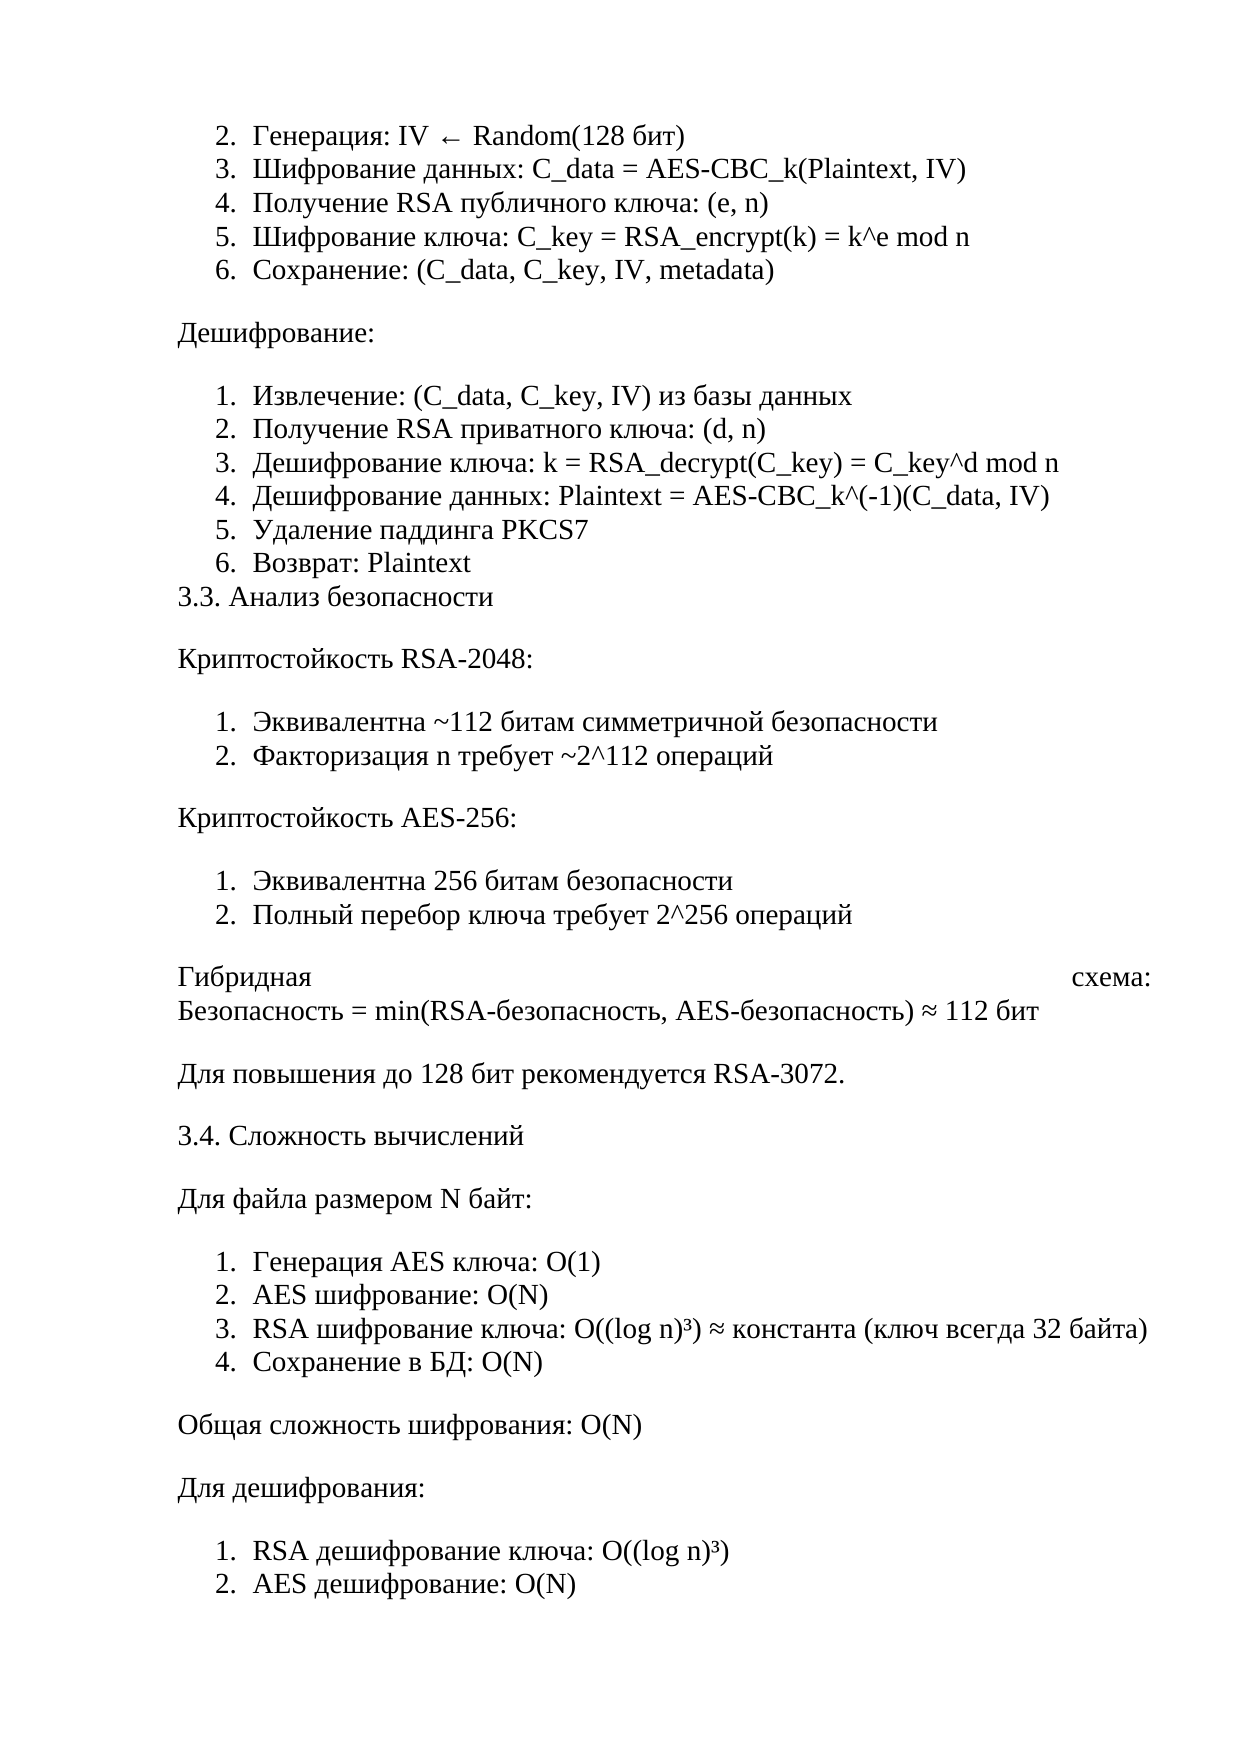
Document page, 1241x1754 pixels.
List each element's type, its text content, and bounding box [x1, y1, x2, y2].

list AES шифрование: O(N) [215, 1277, 1152, 1311]
list Сохранение: (C_data, C_key, IV, metadata) [215, 252, 1152, 286]
list Возврат: Plaintext [215, 545, 1152, 579]
text Общая сложность шифрования: O(N) [177, 1407, 1152, 1441]
list Эквивалентна ~112 битам симметричной безопасности [215, 704, 1152, 738]
text Гибридная схема: Безопасность = min(RSA-безопасность, AES-безопасность) ≈ 112 бит [177, 959, 1152, 1027]
list Шифрование данных: C_data = AES-CBC_k(Plaintext, IV) [215, 152, 1152, 185]
list RSA шифрование ключа: O((log n)³) ≈ константа (ключ всегда 32 байта) [215, 1311, 1152, 1344]
list Получение RSA публичного ключа: (e, n) [215, 185, 1152, 219]
list Генерация AES ключа: O(1) [215, 1244, 1152, 1277]
list Получение RSA приватного ключа: (d, n) [215, 411, 1152, 445]
text 3.4. Сложность вычислений [177, 1118, 1152, 1152]
text Криптостойкость AES-256: [177, 801, 1152, 834]
list Удаление паддинга PKCS7 [215, 512, 1152, 545]
list RSA дешифрование ключа: O((log n)³) [215, 1533, 1152, 1566]
list Эквивалентна 256 битам безопасности [215, 863, 1152, 897]
list Полный перебор ключа требует 2^256 операций [215, 897, 1152, 930]
text Криптостойкость RSA-2048: [177, 642, 1152, 675]
text Для повышения до 128 бит рекомендуется RSA-3072. [177, 1056, 1152, 1089]
text 3.3. Анализ безопасности [177, 579, 1152, 612]
text Дешифрование: [177, 315, 1152, 348]
list Дешифрование ключа: k = RSA_decrypt(C_key) = C_key^d mod n [215, 445, 1152, 478]
list AES дешифрование: O(N) [215, 1566, 1152, 1600]
list Шифрование ключа: C_key = RSA_encrypt(k) = k^e mod n [215, 219, 1152, 252]
list Генерация: IV ← Random(128 бит) [215, 118, 1152, 152]
list Факторизация n требует ~2^112 операций [215, 738, 1152, 771]
list Дешифрование данных: Plaintext = AES-CBC_k^(-1)(C_data, IV) [215, 478, 1152, 512]
list Сохранение в БД: O(N) [215, 1344, 1152, 1378]
text Для файла размером N байт: [177, 1181, 1152, 1215]
text Для дешифрования: [177, 1470, 1152, 1503]
list Извлечение: (C_data, C_key, IV) из базы данных [215, 378, 1152, 411]
